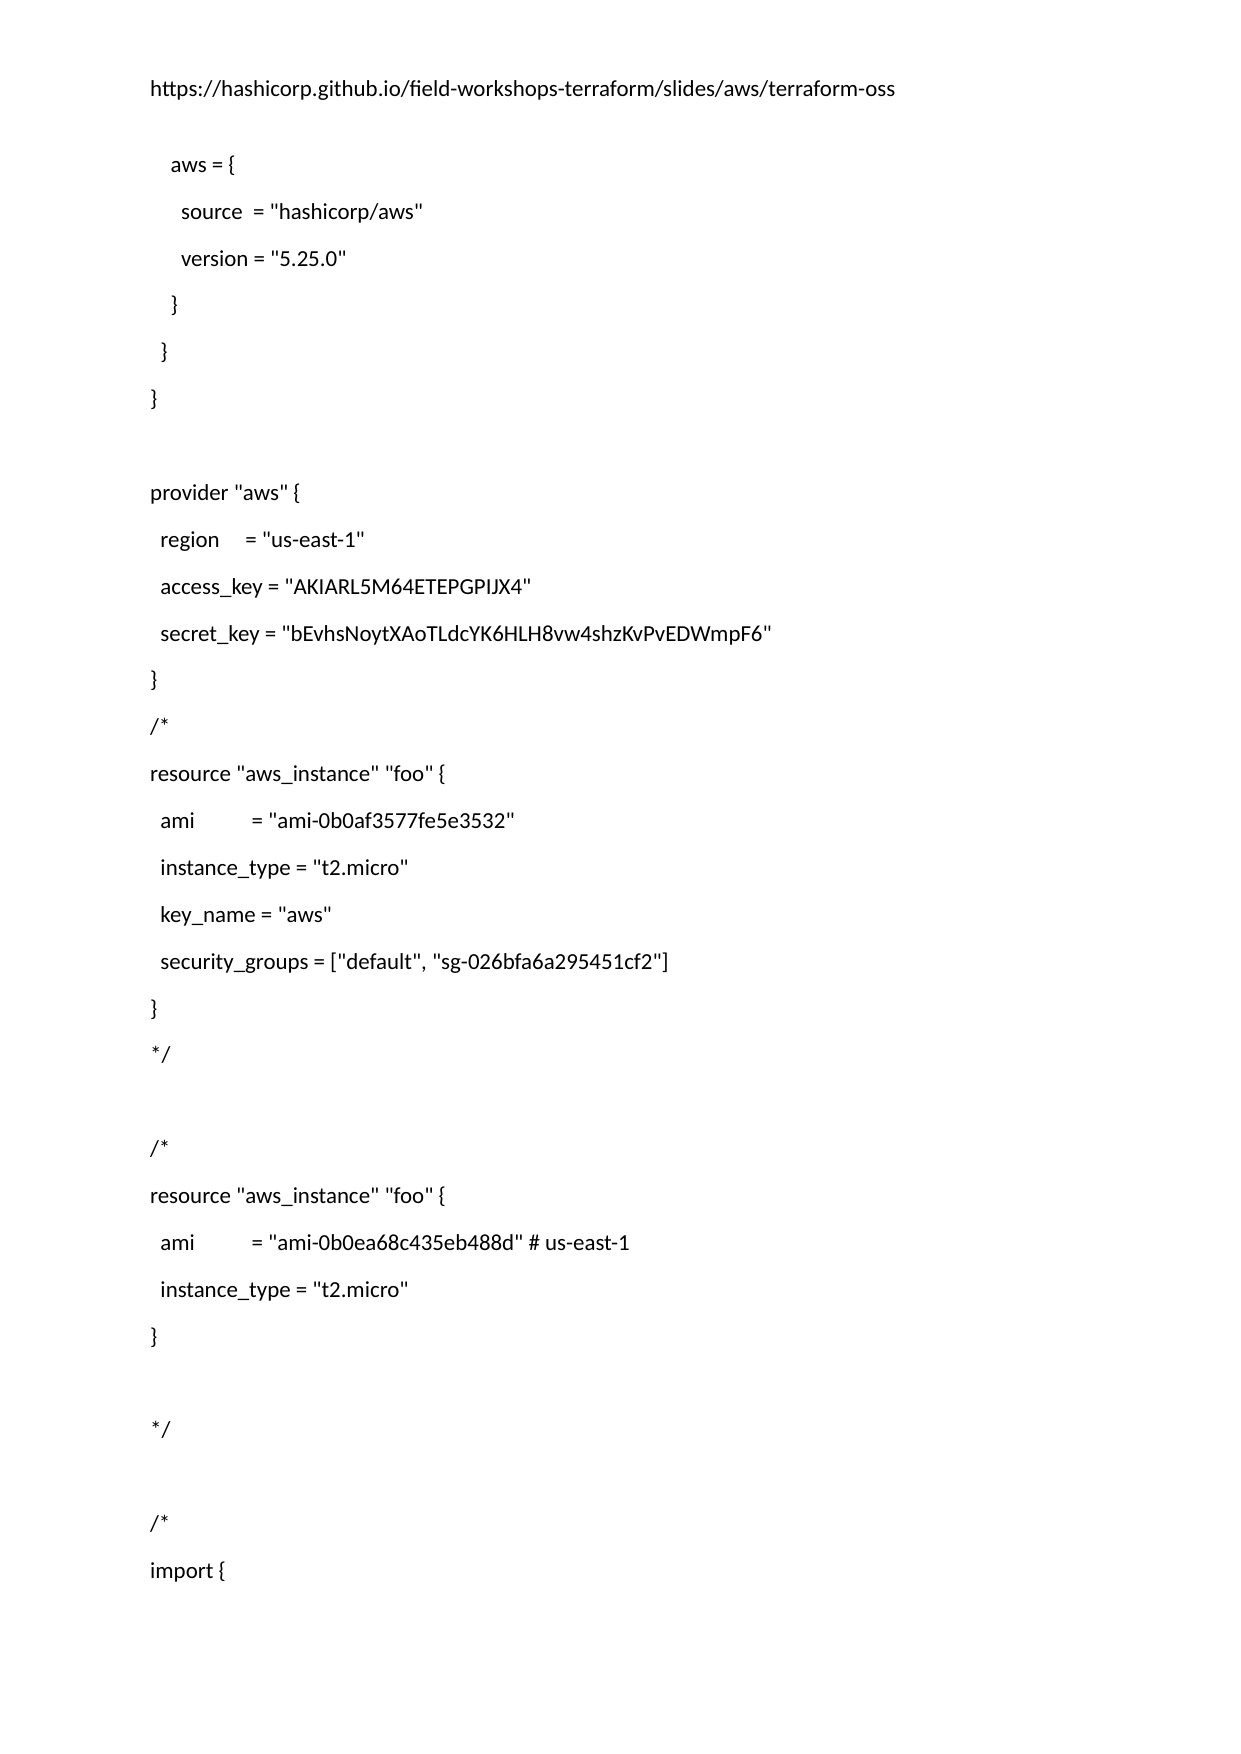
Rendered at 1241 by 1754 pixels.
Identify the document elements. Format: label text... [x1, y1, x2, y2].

text } [150, 291, 1090, 319]
text import { [150, 1556, 1090, 1584]
text aws = { [150, 150, 1090, 178]
text provider "aws" { [150, 478, 1090, 506]
text instance_type = "t2.micro" [150, 1275, 1090, 1303]
text } [150, 384, 1090, 412]
text resource "aws_instance" "foo" { [150, 759, 1090, 787]
text } [150, 1322, 1090, 1350]
text resource "aws_instance" "foo" { [150, 1181, 1090, 1209]
text version = "5.25.0" [150, 244, 1090, 272]
text /* [150, 1509, 1090, 1537]
text /* [150, 1134, 1090, 1162]
text instance_type = "t2.micro" [150, 853, 1090, 881]
text key_name = "aws" [150, 900, 1090, 928]
text } [150, 337, 1090, 366]
text /* [150, 712, 1090, 741]
text access_key = "AKIARL5M64ETEPGPIJX4" [150, 572, 1090, 600]
text ami = "ami-0b0ea68c435eb488d" # us-east-1 [150, 1228, 1090, 1256]
text */ [150, 1416, 1090, 1444]
text } [150, 994, 1090, 1022]
text region = "us-east-1" [150, 525, 1090, 553]
text */ [150, 1041, 1090, 1069]
text source = "hashicorp/aws" [150, 197, 1090, 225]
text security_groups = ["default", "sg-026bfa6a295451cf2"] [150, 947, 1090, 975]
text secret_key = "bEvhsNoytXAoTLdcYK6HLH8vw4shzKvPvEDWmpF6" [150, 619, 1090, 647]
text } [150, 666, 1090, 694]
text ami = "ami-0b0af3577fe5e3532" [150, 806, 1090, 834]
